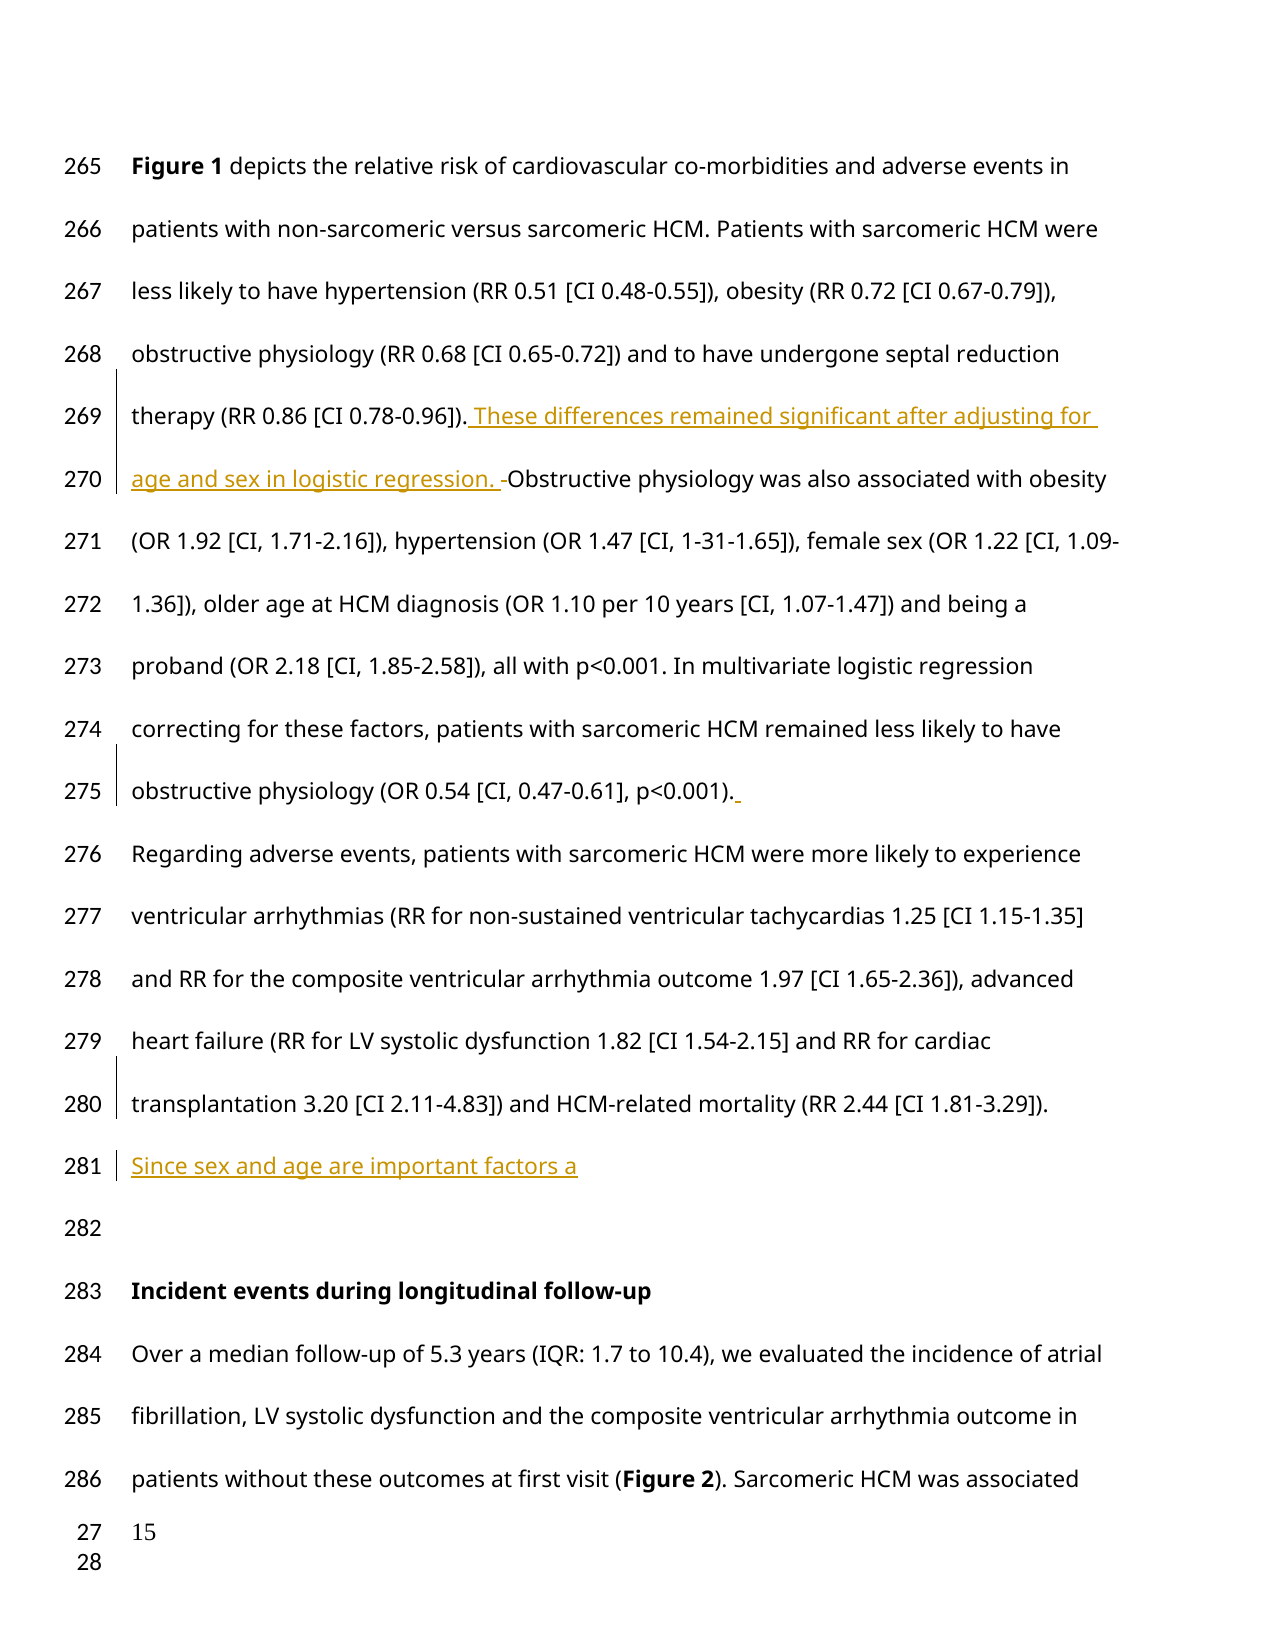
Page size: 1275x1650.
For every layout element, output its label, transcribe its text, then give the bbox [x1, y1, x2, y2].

text Regarding adverse events, patients with sarcomeric HCM were more likely to experience ventricular arrhythmias (RR for non-sustained ventricular tachycardias 1.25 [CI 1.15-1.35] and RR for the composite ventricular arrhythmia outcome 1.97 [CI 1.65-2.36]), advanced heart failure (RR for LV systolic dysfunction 1.82 [CI 1.54-2.15] and RR for cardiac transplantation 3.20 [CI 2.11-4.83]) and HCM-related mortality (RR 2.44 [CI 1.81-3.29]). [131, 837, 1125, 1119]
text Incident events during longitudinal follow-up [131, 1275, 1125, 1306]
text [131, 1337, 1125, 1494]
text Figure 1 depicts the relative risk of cardiovascular co-morbidities and adverse events in patients with non-sarcomeric versus sarcomeric HCM. Patients with sarcomeric HCM were less likely to have hypertension (RR 0.51 [CI 0.48-0.55]), obesity (RR 0.72 [CI 0.67-0.79]), obstructive physiology (RR 0.68 [CI 0.65-0.72]) and to have undergone septal reduction therapy (RR 0.86 [CI 0.78-0.96]).Obstructive physiology was also associated with obesity (OR 1.92 [CI, 1.71-2.16]), hypertension (OR 1.47 [CI, 1-31-1.65]), female sex (OR 1.22 [CI, 1.09-1.36]), older age at HCM diagnosis (OR 1.10 per 10 years [CI, 1.07-1.47]) and being a proband (OR 2.18 [CI, 1.85-2.58]), all with p<0.001. In multivariate logistic regression correcting for these factors, patients with sarcomeric HCM remained less likely to have obstructive physiology (OR 0.54 [CI, 0.47-0.61], p<0.001). [131, 150, 1125, 806]
